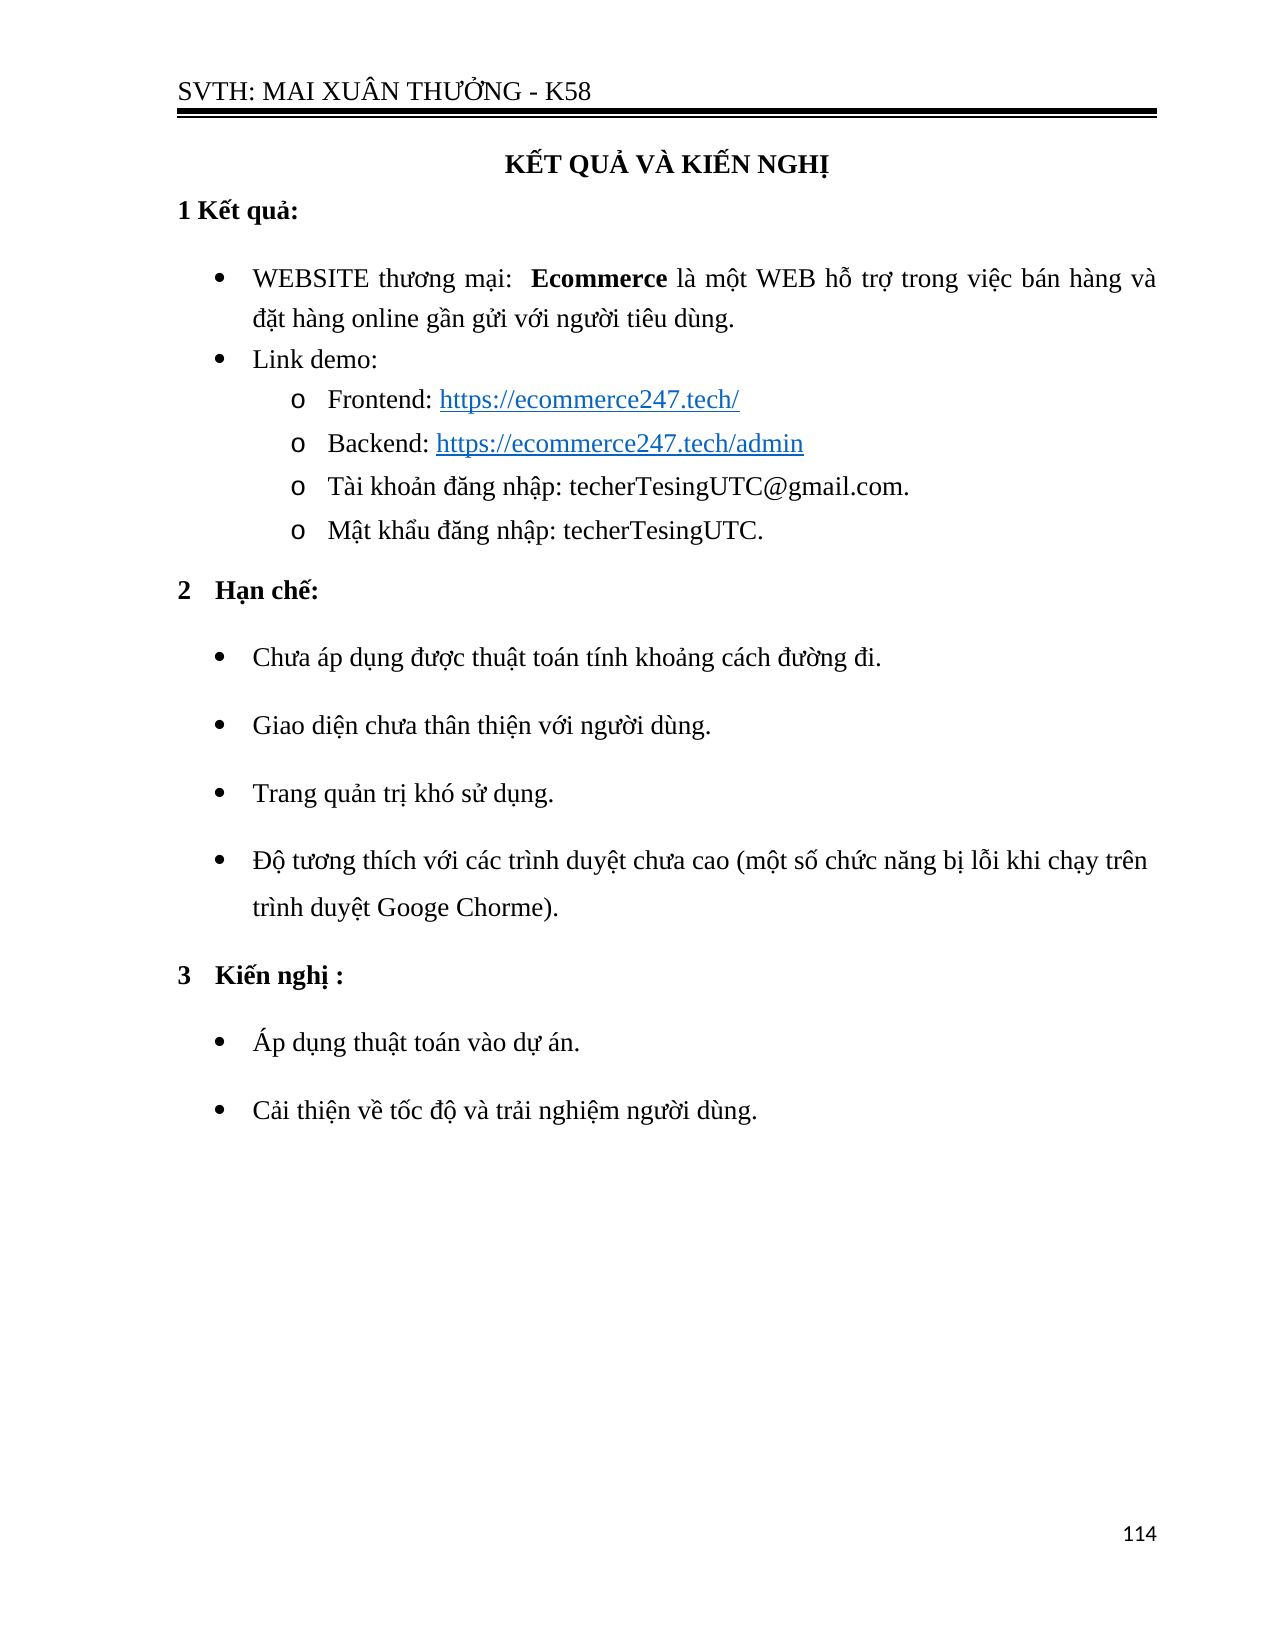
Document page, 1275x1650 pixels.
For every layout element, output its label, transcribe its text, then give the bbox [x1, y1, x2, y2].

text KẾT QUẢ VÀ KIẾN NGHỊ [177, 148, 1157, 179]
list Trang quản trị khó sử dụng. [215, 777, 1157, 808]
text 1 Kết quả: [177, 194, 1157, 226]
list Mật khẩu đăng nhập: techerTesingUTC. [290, 514, 1157, 547]
list Áp dụng thuật toán vào dự án. [215, 1026, 1157, 1057]
list Chưa áp dụng được thuật toán tính khoảng cách đường đi. [215, 641, 1157, 673]
list Frontend: https://ecommerce247.tech/ [290, 383, 1157, 417]
list Kiến nghị : [177, 959, 1157, 990]
list Link demo: [215, 343, 1157, 374]
list WEBSITE thương mại: Ecommerce là một WEB hỗ trợ trong việc bán hàng và đặt hàng online gần gửi với người tiêu dùng. [215, 262, 1157, 333]
list Backend: https://ecommerce247.tech/admin [290, 427, 1157, 460]
list Cải thiện về tốc độ và trải nghiệm người dùng. [215, 1094, 1157, 1125]
list Giao diện chưa thân thiện với người dùng. [215, 709, 1157, 740]
list Tài khoản đăng nhập: techerTesingUTC@gmail.com. [290, 470, 1157, 504]
list Hạn chế: [177, 574, 1157, 605]
list Độ tương thích với các trình duyệt chưa cao (một số chức năng bị lỗi khi chạy trên trình duyệt Googe Chorme). [215, 844, 1157, 922]
